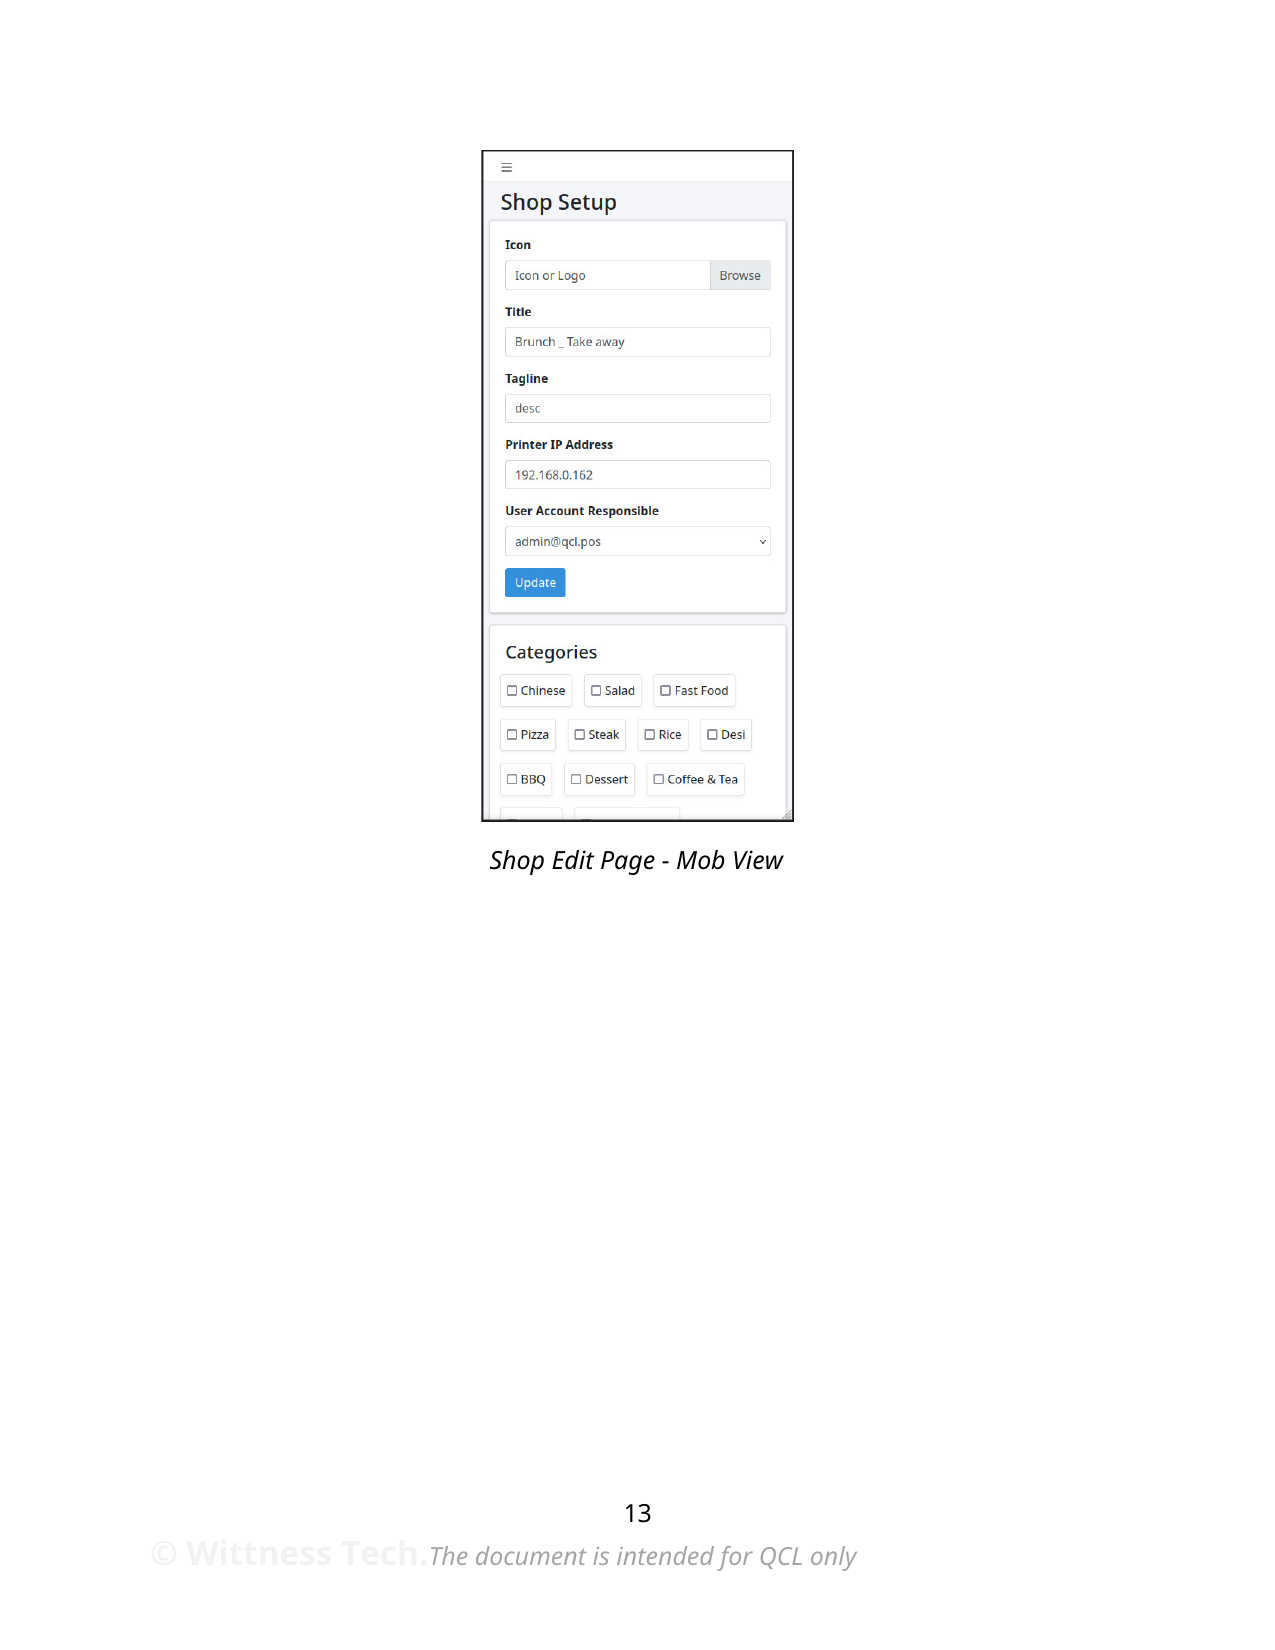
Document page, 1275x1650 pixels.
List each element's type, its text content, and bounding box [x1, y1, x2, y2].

text Shop Edit Page - Mob View [150, 843, 1125, 877]
picture [481, 150, 794, 822]
